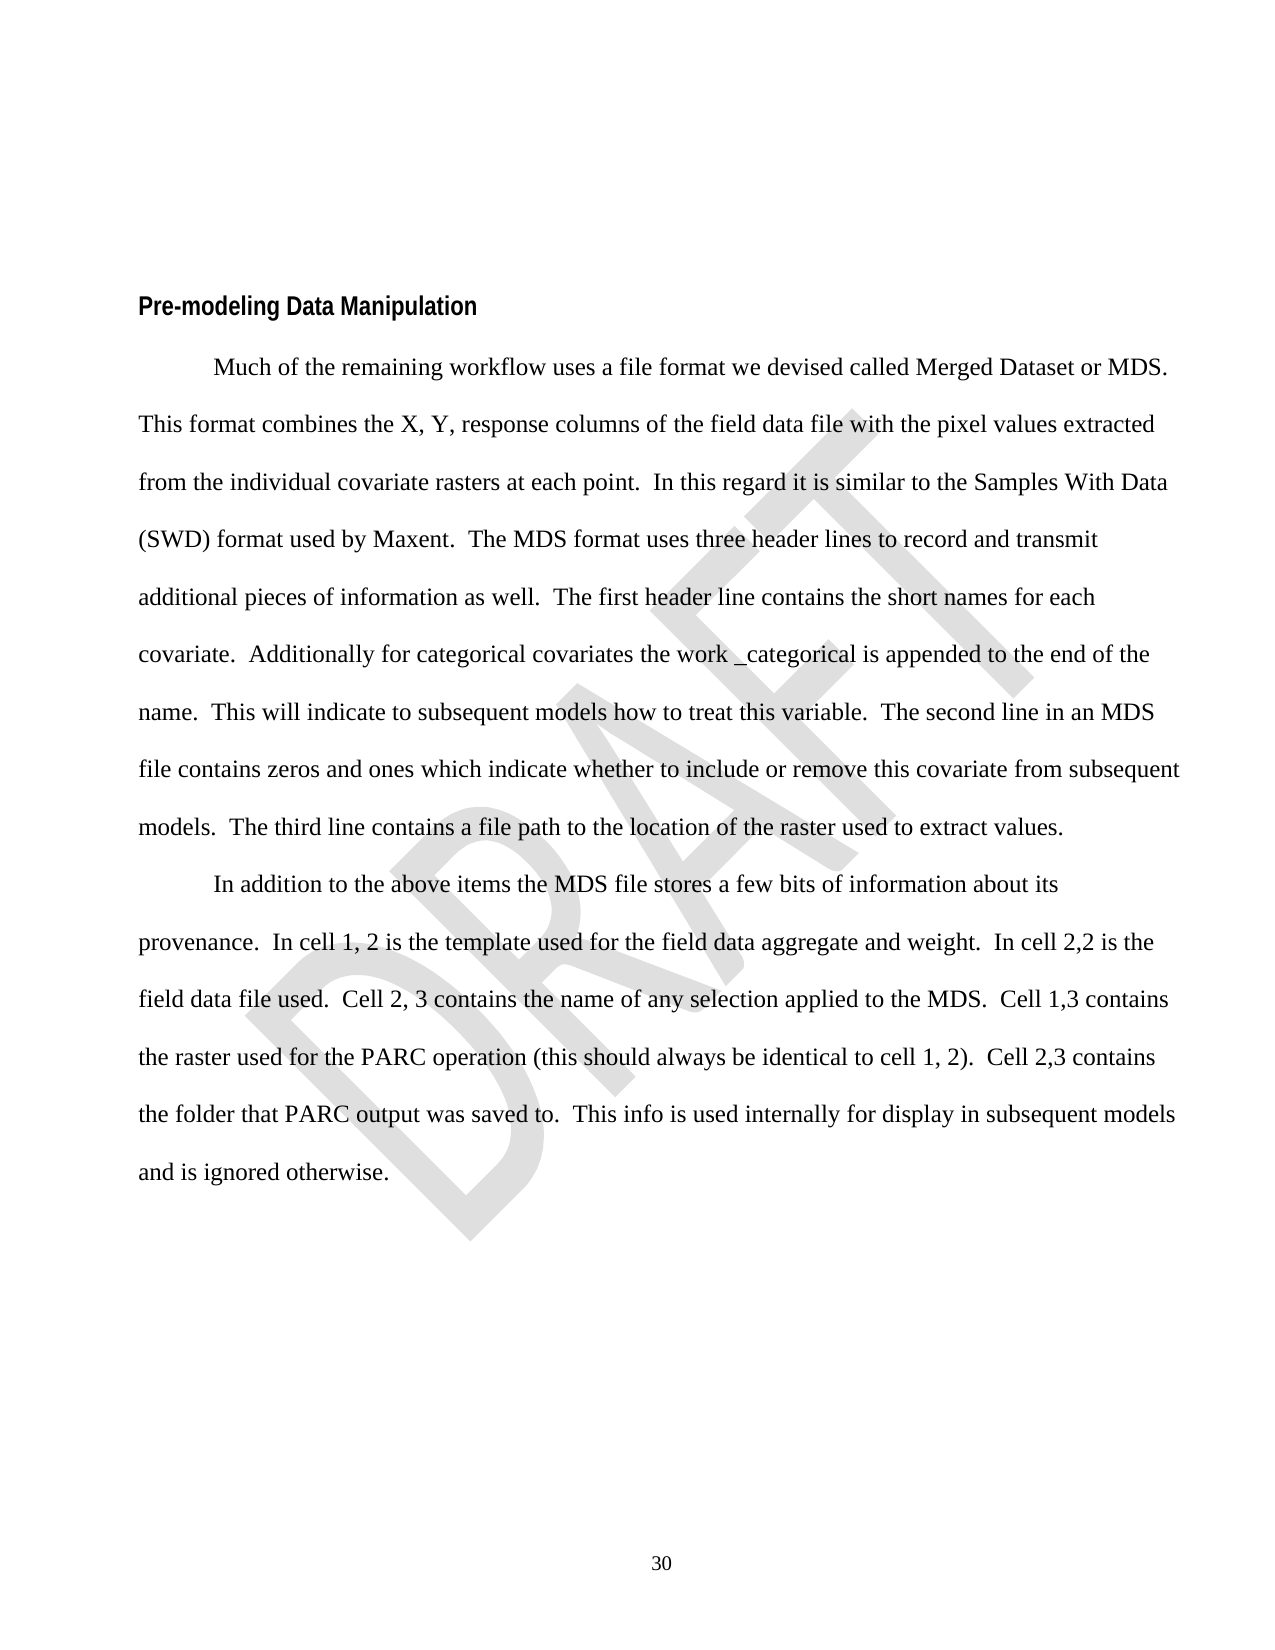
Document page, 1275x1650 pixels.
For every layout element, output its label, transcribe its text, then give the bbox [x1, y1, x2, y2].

subtitle Pre-modeling Data Manipulation [138, 290, 1185, 321]
text In addition to the above items the MDS file stores a few bits of information about its provenance. In cell 1, 2 is the template used for the field data aggregate and weight. In cell 2,2 is the field data file used. Cell 2, 3 contains the name of any selection applied to the MDS. Cell 1,3 contains the raster used for the PARC operation (this should always be identical to cell 1, 2). Cell 2,3 contains the folder that PARC output was saved to. This info is used internally for display in subsequent models and is ignored otherwise. [138, 869, 1185, 1186]
text Much of the remaining workflow uses a file format we devised called Merged Dataset or MDS. This format combines the X, Y, response columns of the field data file with the pixel values extracted from the individual covariate rasters at each point. In this regard it is similar to the Samples With Data (SWD) format used by Maxent. The MDS format uses three header lines to record and transmit additional pieces of information as well. The first header line contains the short names for each covariate. Additionally for categorical covariates the work _categorical is appended to the end of the name. This will indicate to subsequent models how to treat this variable. The second line in an MDS file contains zeros and ones which indicate whether to include or remove this covariate from subsequent models. The third line contains a file path to the location of the raster used to extract values. [138, 352, 1185, 841]
